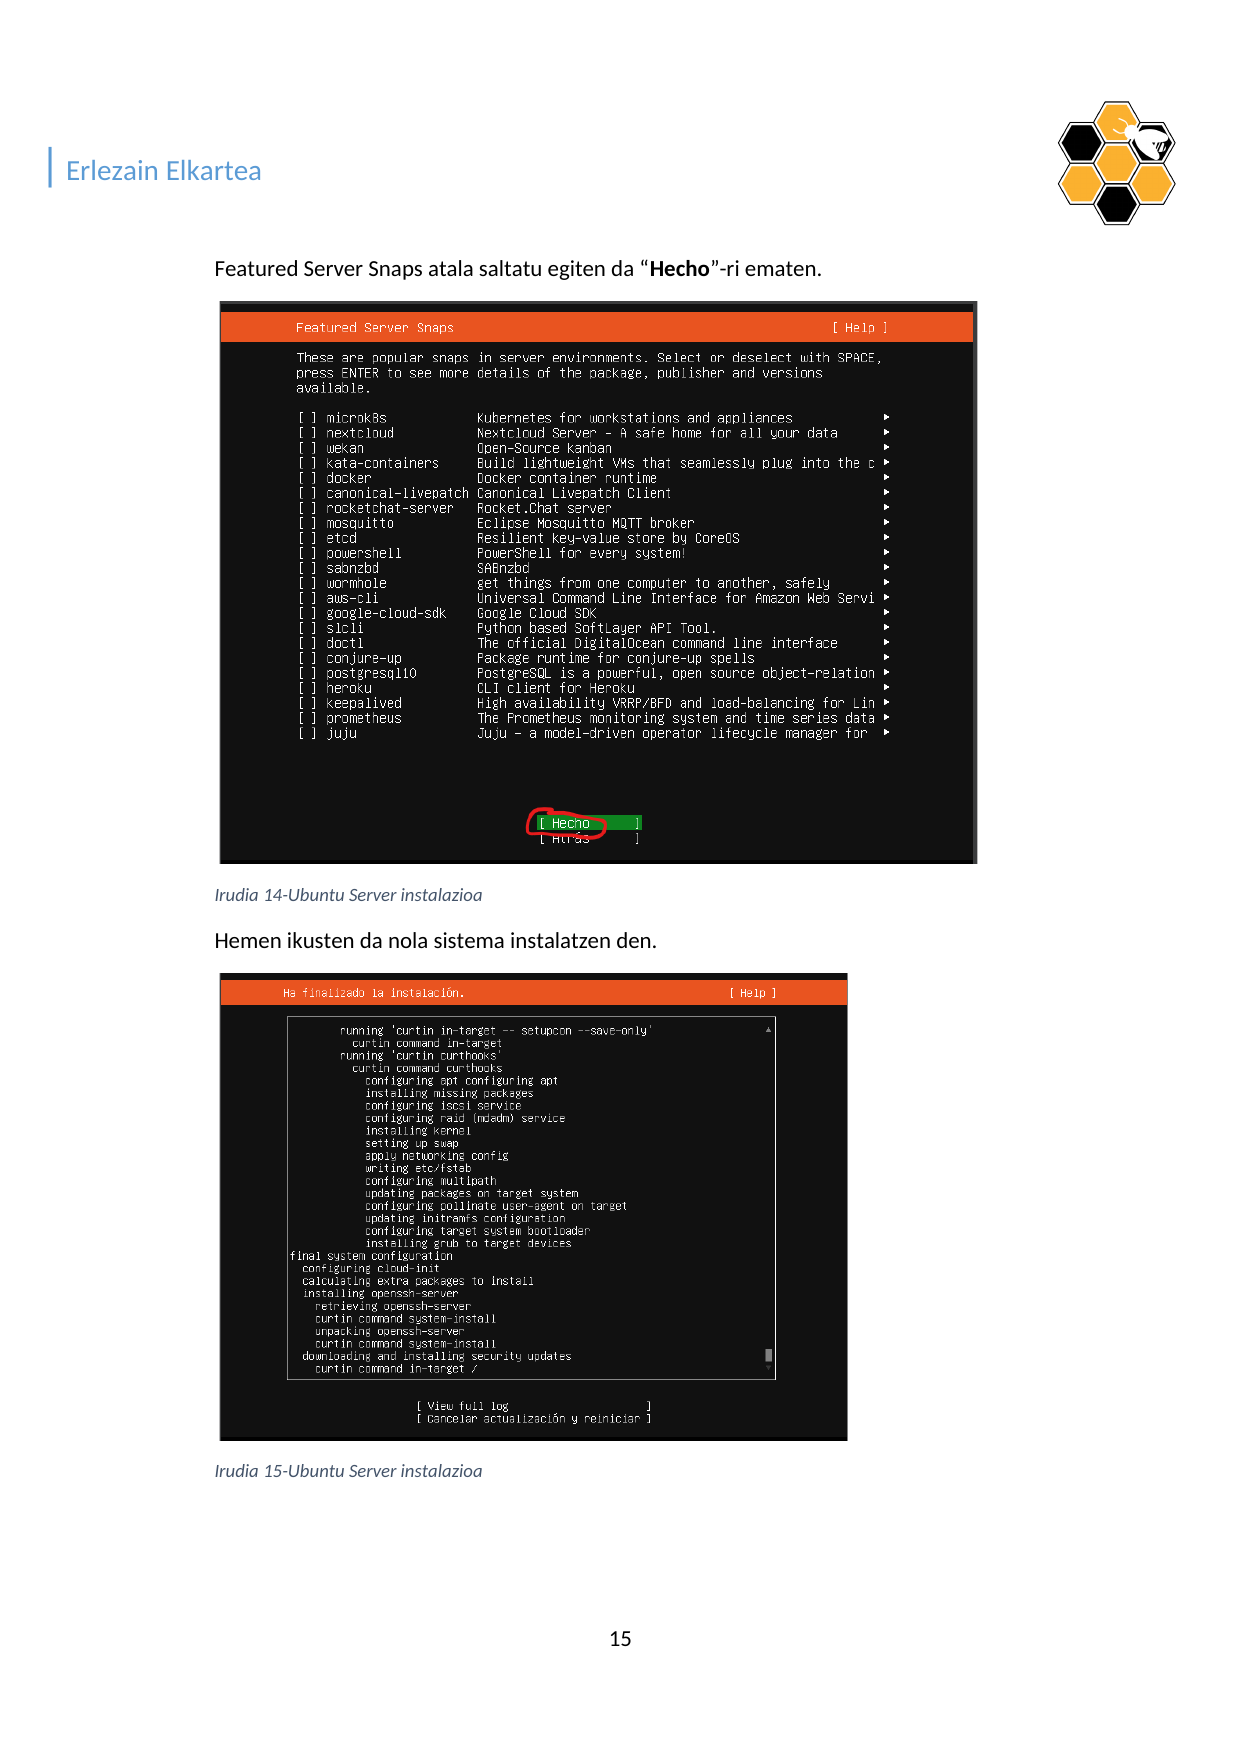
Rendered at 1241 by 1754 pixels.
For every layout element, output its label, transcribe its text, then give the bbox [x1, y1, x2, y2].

picture [1045, 101, 1200, 227]
picture [219, 301, 978, 864]
text Featured Server Snaps atala saltatu egiten da “Hecho”-ri ematen. [214, 254, 1063, 282]
text Hemen ikusten da nola sistema instalatzen den. [214, 927, 1063, 954]
text Irudia 14-Ubuntu Server instalazioa [214, 883, 1063, 906]
picture [219, 973, 848, 1441]
text Irudia 15-Ubuntu Server instalazioa [214, 1459, 1063, 1482]
